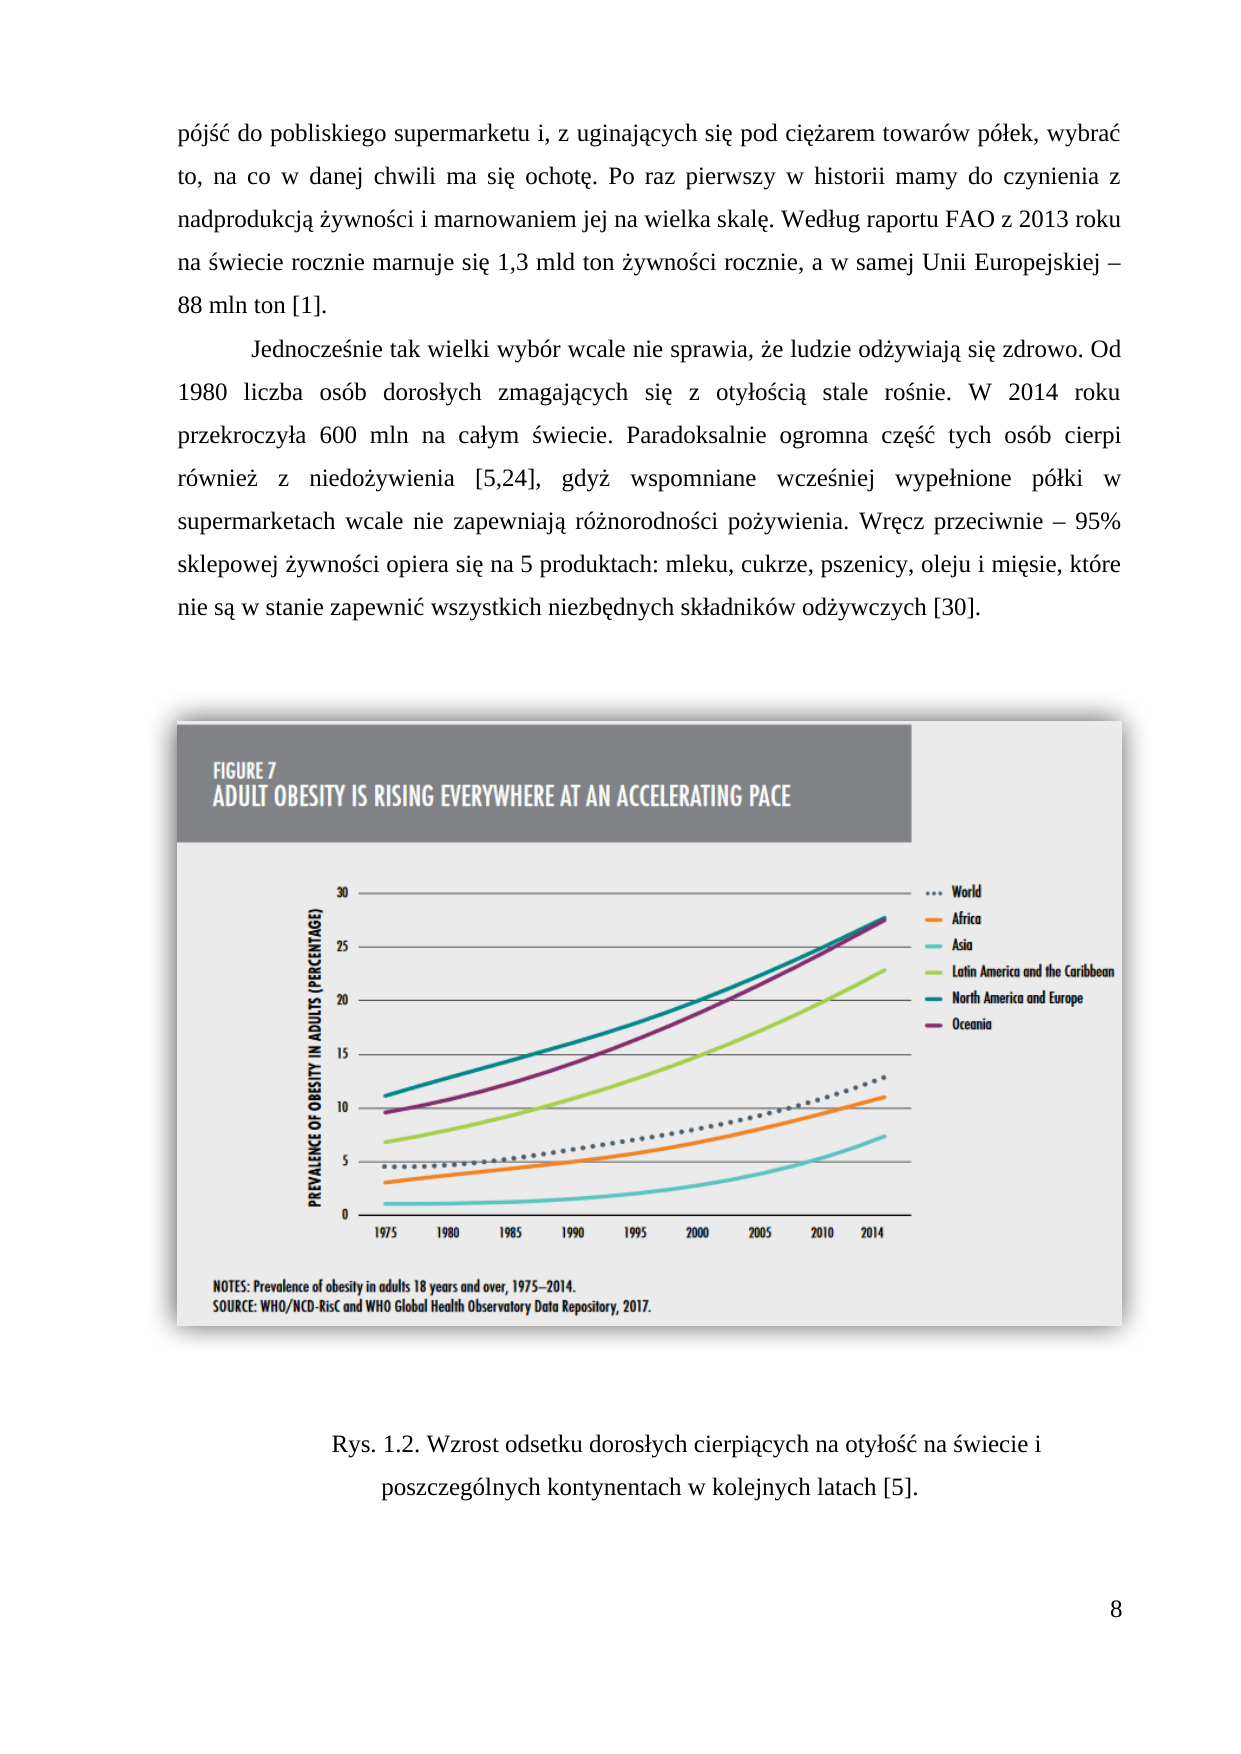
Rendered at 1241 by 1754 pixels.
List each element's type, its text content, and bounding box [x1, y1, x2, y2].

text Rys. 1.2. Wzrost odsetku dorosłych cierpiących na otyłość na świecie i poszczególnych kontynentach w kolejnych latach[5]. [177, 1429, 1122, 1501]
picture [177, 721, 1122, 1326]
text Jednocześnie tak wielki wybór wcale nie sprawia, że ludzie odżywiają się zdrowo. Od 1980 liczba osób dorosłych zmagających się z otyłością stale rośnie. W 2014 roku przekroczyła 600 mln na całym świecie. Paradoksalnie ogromna część tych osób cierpi również z niedożywienia [5,24], gdyż wspomniane wcześniej wypełnione półki w supermarketach wcale nie zapewniają różnorodności pożywienia. Wręcz przeciwnie – 95% sklepowej żywności opiera się na 5 produktach: mleku, cukrze, pszenicy, oleju i mięsie, które nie są w stanie zapewnić wszystkich niezbędnych składników odżywczych[30]. [177, 334, 1122, 621]
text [177, 118, 1122, 319]
